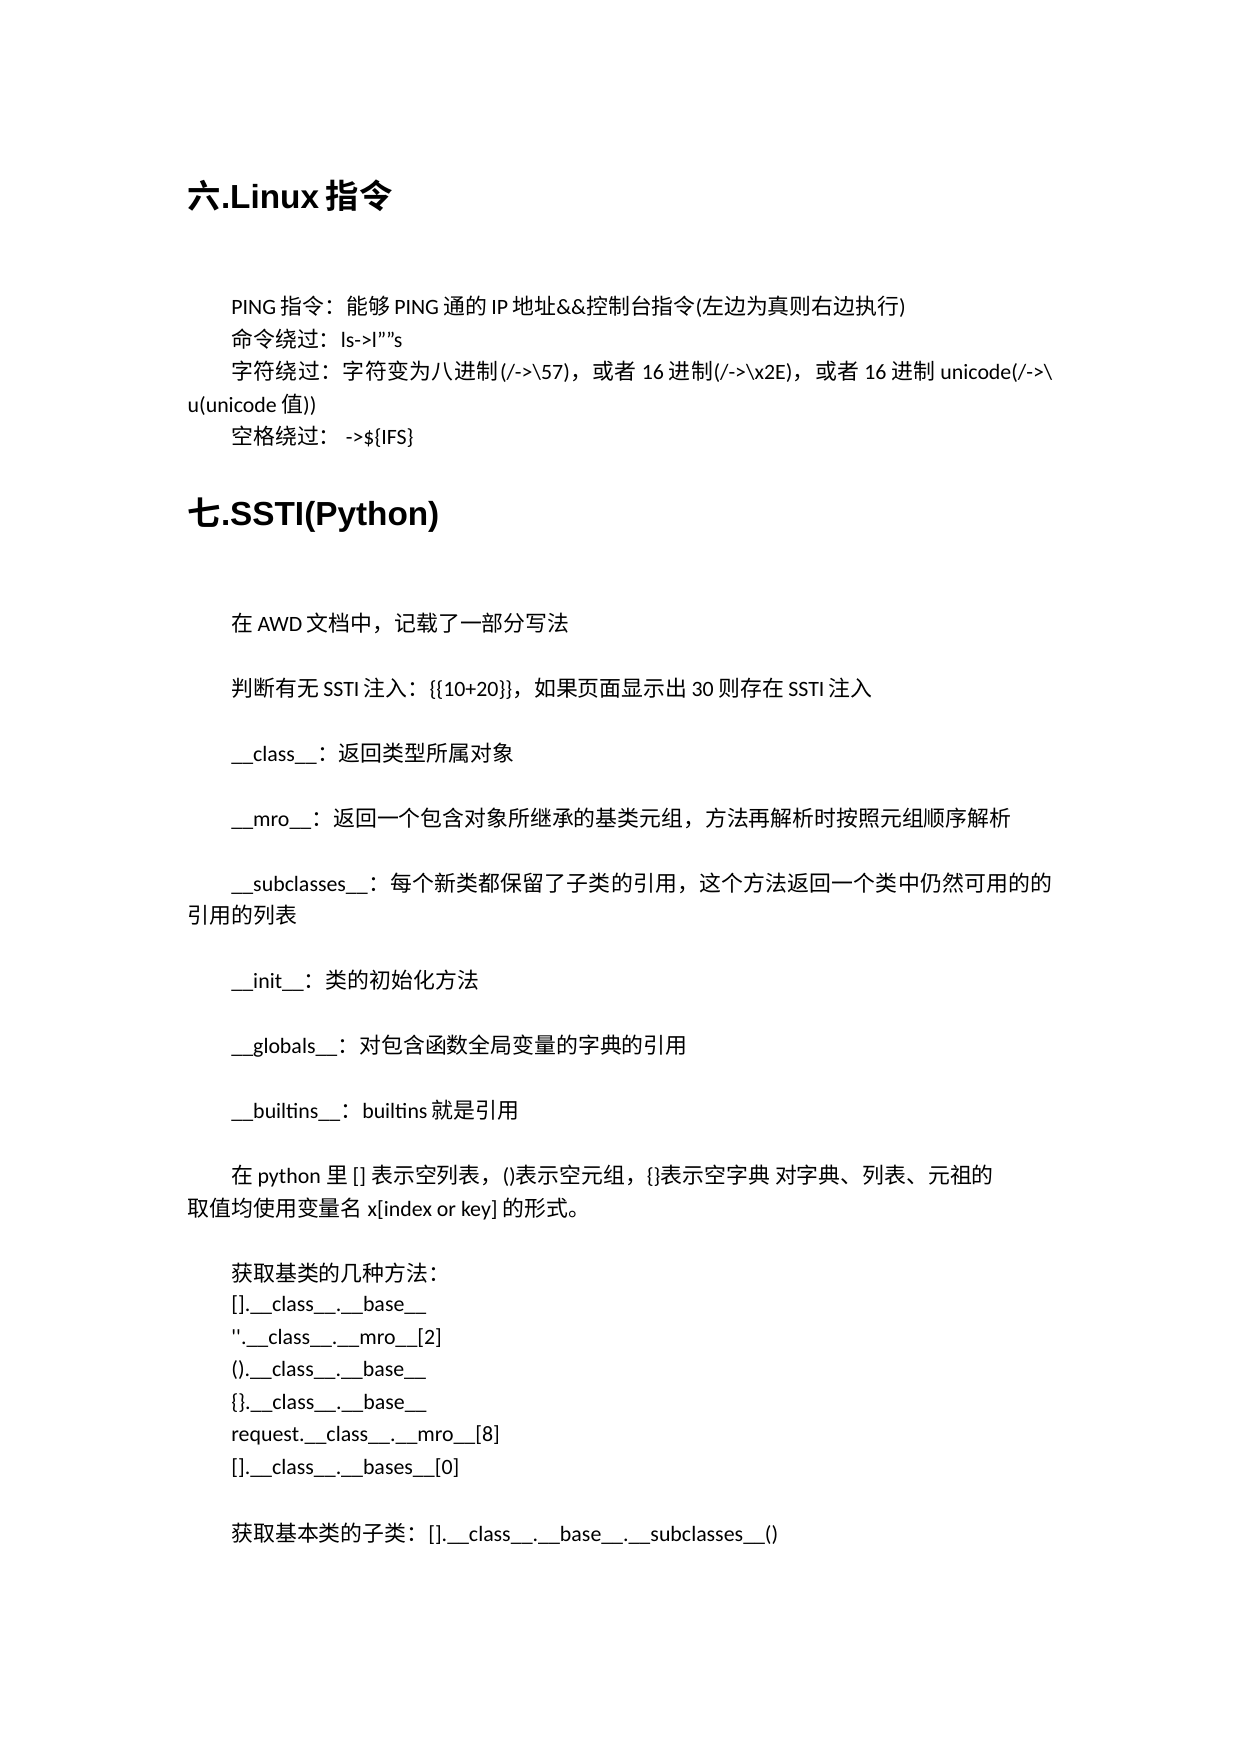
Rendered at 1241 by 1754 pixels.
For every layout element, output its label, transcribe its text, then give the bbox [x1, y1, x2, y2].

subtitle 七.SSTI(Python) [187, 478, 1053, 543]
list {}.__class__.__base__ [187, 1385, 1053, 1418]
list __subclasses__：每个新类都保留了子类的引用，这个方法返回一个类中仍然可用的的引用的列表 [187, 865, 1053, 930]
list 空格绕过： ->${IFS} [187, 419, 1053, 451]
list ().__class__.__base__ [187, 1353, 1053, 1385]
list ''.__class__.__mro__[2] [187, 1320, 1053, 1353]
list 命令绕过：ls->l””s [187, 321, 1053, 354]
list request.__class__.__mro__[8] [187, 1418, 1053, 1450]
list __globals__：对包含函数全局变量的字典的引用 [187, 1028, 1053, 1060]
list PING指令：能够PING通的IP地址&&控制台指令(左边为真则右边执行) [187, 289, 1053, 321]
list __mro__：返回一个包含对象所继承的基类元组，方法再解析时按照元组顺序解析 [187, 800, 1053, 833]
list __class__：返回类型所属对象 [187, 735, 1053, 768]
list 判断有无SSTI注入：{{10+20}}，如果页面显示出30则存在SSTI注入 [187, 670, 1053, 703]
list 在python 里 [] 表示空列表，()表示空元组，{}表示空字典 对字典、列表、元祖的 取值均使用变量名 x[index or key] 的形式。 [187, 1158, 1053, 1223]
list [].__class__.__base__ [187, 1288, 1053, 1320]
list 获取基本类的子类：[].__class__.__base__.__subclasses__() [187, 1515, 1053, 1548]
list 字符绕过：字符变为八进制(/->\57)，或者16进制(/->\x2E)，或者16进制unicode(/->\u(unicode值)) [187, 354, 1053, 419]
list [].__class__.__bases__[0] [187, 1450, 1053, 1483]
subtitle 六.Linux指令 [187, 162, 1053, 227]
list 获取基类的几种方法： [187, 1255, 1053, 1288]
list __init__：类的初始化方法 [187, 963, 1053, 995]
list 在AWD文档中，记载了一部分写法 [187, 605, 1053, 638]
list __builtins__：builtins就是引用 [187, 1093, 1053, 1125]
